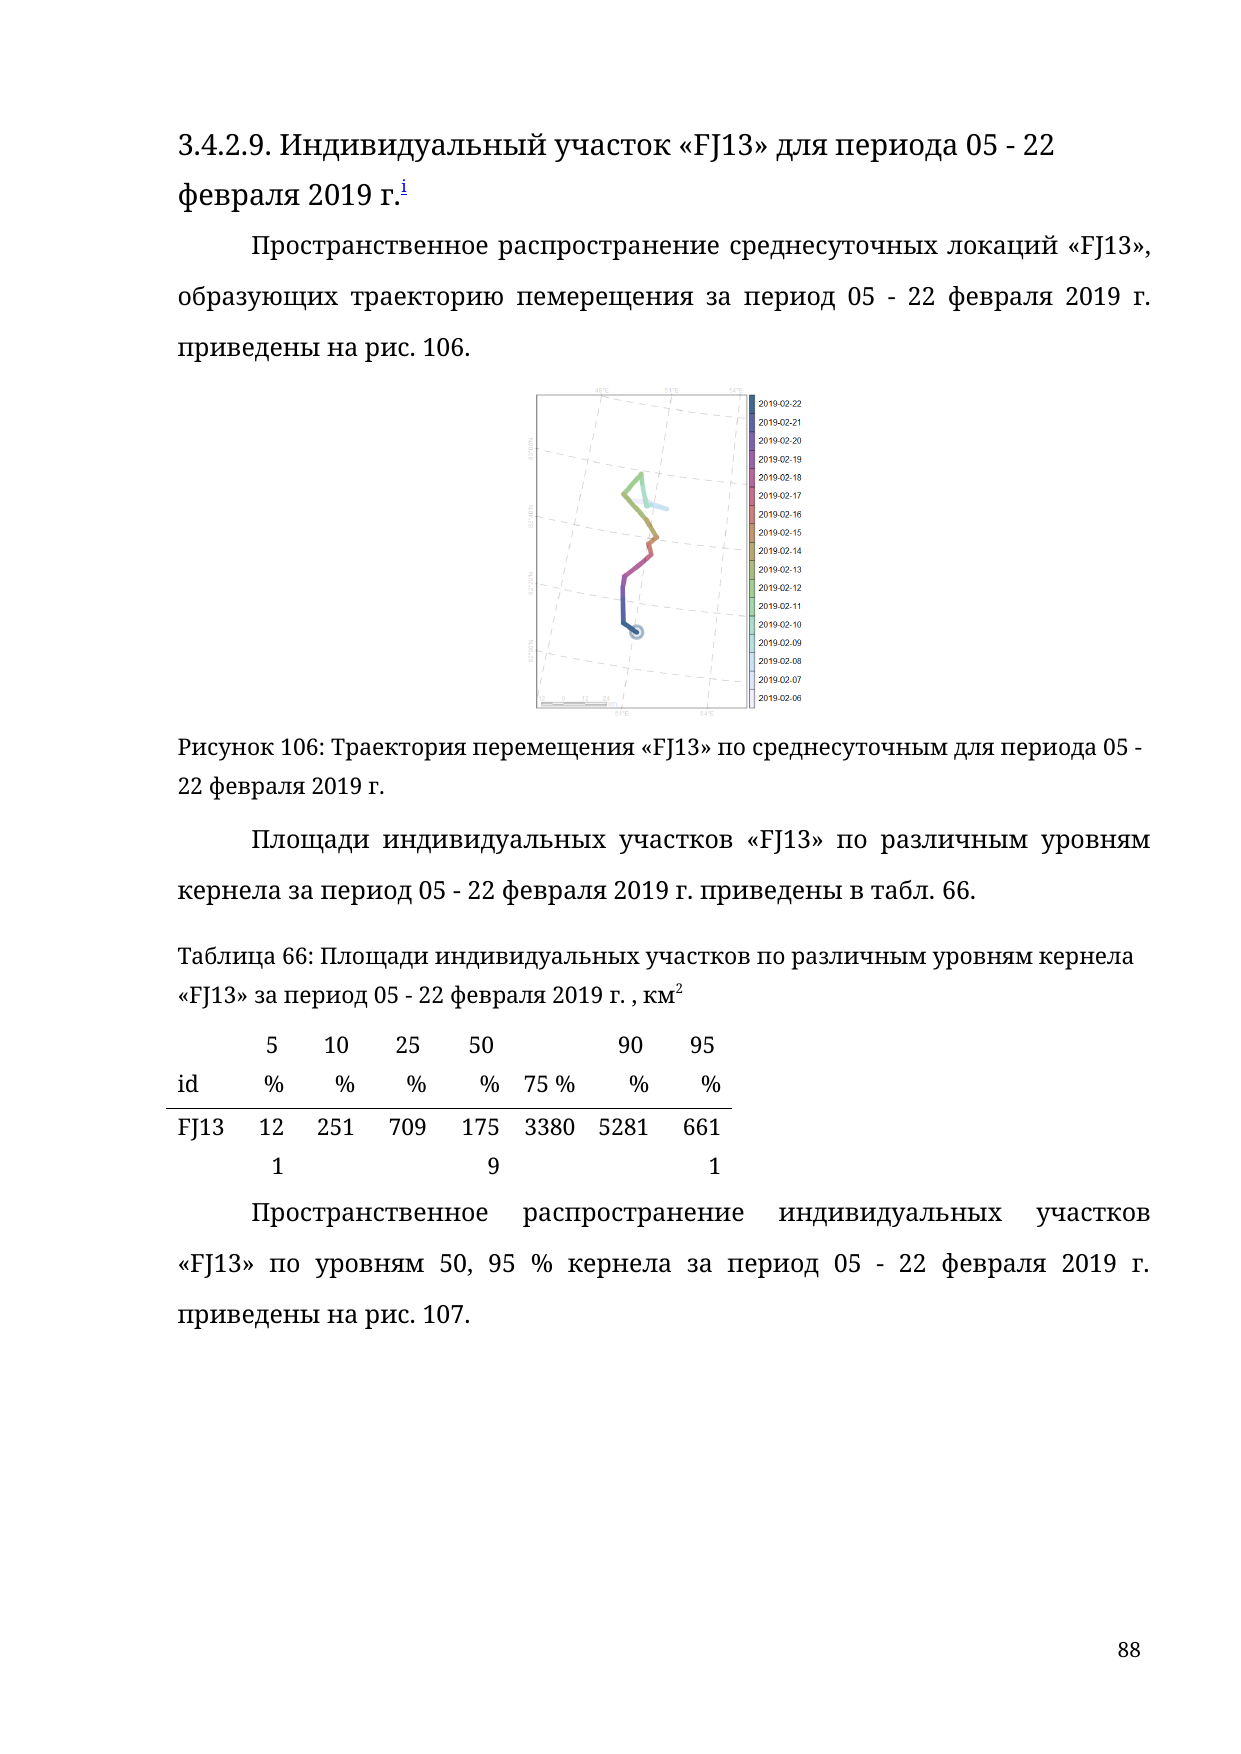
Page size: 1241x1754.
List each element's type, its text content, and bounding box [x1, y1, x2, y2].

subtitle Индивидуальный участок «FJ13» для периода 05 - 22 февраля 2019 г.i [177, 124, 1152, 214]
text Пространственное распространение среднесуточных локаций «FJ13», образующих траекторию пемерещения за период 05 - 22 февраля 2019 г. приведены на рис. 106. [177, 228, 1152, 364]
text Рисунок 106: Траектория перемещения «FJ13» по среднесуточным для периода 05 - 22 февраля 2019 г. [177, 731, 1152, 801]
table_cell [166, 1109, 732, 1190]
picture [525, 385, 804, 718]
text Таблица 66: Площади индивидуальных участков по различным уровням кернела «FJ13» за период 05 - 22 февраля 2019 г. , км2 [177, 940, 1152, 1010]
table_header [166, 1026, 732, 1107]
text Пространственное распространение индивидуальных участков «FJ13» по уровням 50, 95 % кернела за период 05 - 22 февраля 2019 г. приведены на рис. 107. [177, 1194, 1152, 1330]
text Площади индивидуальных участков «FJ13» по различным уровням кернела за период 05 - 22 февраля 2019 г. приведены в табл. 66. [177, 821, 1152, 906]
